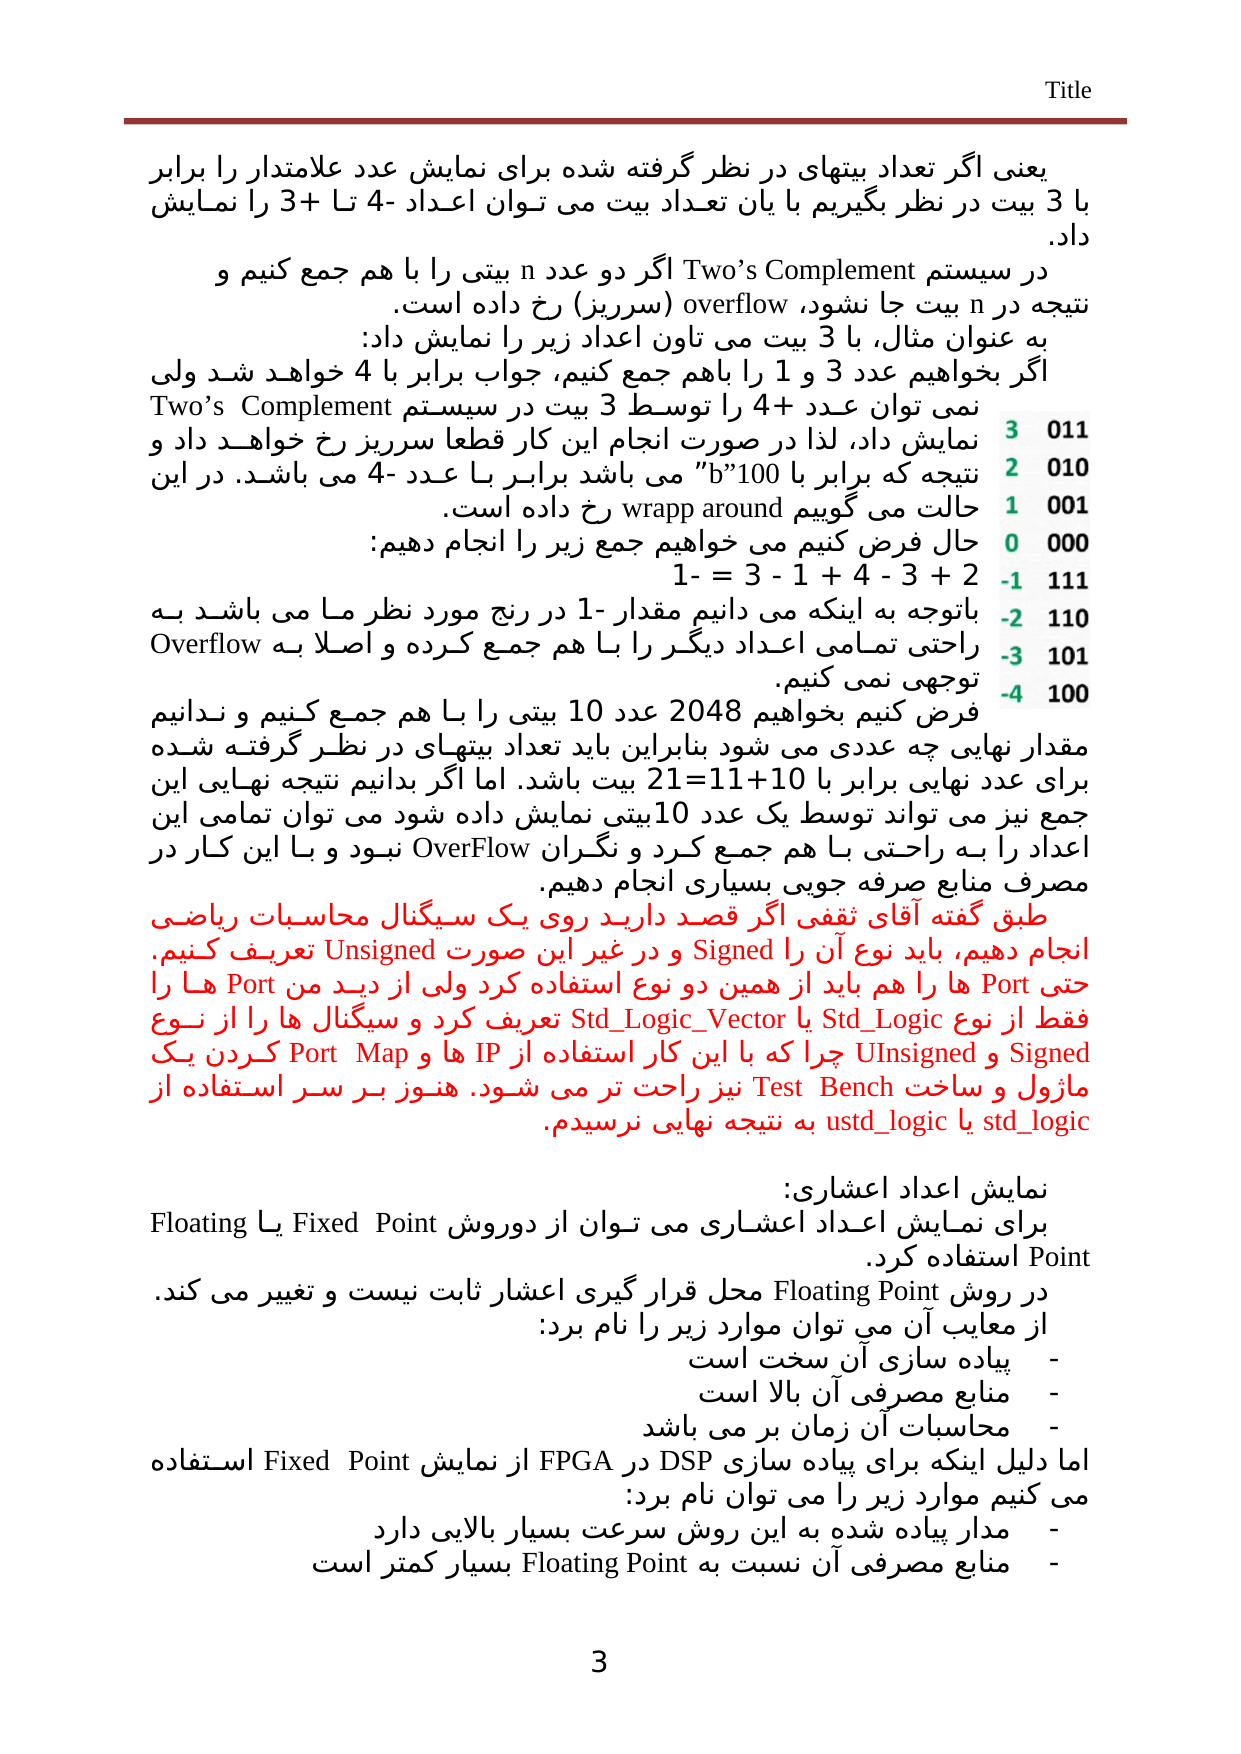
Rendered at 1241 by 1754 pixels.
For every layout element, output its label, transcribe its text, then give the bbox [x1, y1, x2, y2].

text باتوجه به اینکه می دانیم مقدار -1 در رنج مورد نظر ما می باشد به راحتی تمامی اعداد دیگر را با هم جمع کرده و اصلا به Overflow توجهی نمی کنیم. [150, 592, 999, 694]
text یعنی اگر تعداد بیتهای در نظر گرفته شده برای نمایش عدد علامتدار را برابر با 3 بیت در نظر بگیریم با یان تعداد بیت می توان اعداد -4 تا +3 را نمایش داد. [150, 150, 1090, 252]
list محاسبات آن زمان بر می باشد [150, 1409, 1049, 1443]
list مدار پیاده شده به این روش سرعت بسیار بالایی دارد [150, 1511, 1049, 1545]
text 2 + 3 - 4 + 1 - 3 = -1 [150, 558, 999, 592]
text از معایب آن می توان موارد زیر را نام برد: [150, 1307, 1090, 1341]
picture [999, 411, 1091, 709]
list منابع مصرفی آن بالا است [150, 1375, 1049, 1409]
text برای نمایش اعداد اعشاری می توان از دوروش Fixed Point یا Floating Point استفاده کرد. [150, 1205, 1090, 1273]
text طبق گفته آقای ثقفی اگر قصد دارید روی یک سیگنال محاسبات ریاضی انجام دهیم، باید نوع آن را Signed و در غیر این صورت Unsigned تعریف کنیم. حتی Port ها را هم باید از همین دو نوع استفاده کرد ولی از دید من Port ها را فقط از نوع Std_Logic یا Std_Logic_Vector تعریف کرد و سیگنال ها را از نوع Signed و UInsigned چرا که با این کار استفاده از IP ها و Port Map کردن یک ماژول و ساخت Test Bench نیز راحت تر می شود. هنوز بر سر استفاده از std_logic یا ustd_logic به نتیجه نهایی نرسیدم. [150, 898, 1090, 1137]
text فرض کنیم بخواهیم 2048 عدد 10 بیتی را با هم جمع کنیم و ندانیم مقدار نهایی چه عددی می شود بنابراین باید تعداد بیتهای در نظر گرفته شده برای عدد نهایی برابر با 10+11=21 بیت باشد. اما اگر بدانیم نتیجه نهایی این جمع نیز می تواند توسط یک عدد 10بیتی نمایش داده شود می توان تمامی این اعداد را به راحتی با هم جمع کرد و نگران OverFlow نبود و با این کار در مصرف منابع صرفه جویی بسیاری انجام دهیم. [150, 694, 1090, 898]
text به عنوان مثال، با 3 بیت می تاون اعداد زیر را نمایش داد: [150, 320, 1090, 354]
text در سیستم Two’s Complement اگر دو عدد n بیتی را با هم جمع کنیم و نتیجه در n بیت جا نشود، overflow (سرریز) رخ داده است. [150, 252, 1090, 320]
list منابع مصرفی آن نسبت به Floating Point بسیار کمتر است [150, 1545, 1049, 1579]
list پیاده سازی آن سخت است [150, 1341, 1049, 1375]
text نمایش اعداد اعشاری: [150, 1171, 1090, 1205]
text اگر بخواهیم عدد 3 و 1 را باهم جمع کنیم، جواب برابر با 4 خواهد شد ولی نمی توان عدد +4 را توسط 3 بیت در سیستم Two’s Complement نمایش داد، لذا در صورت انجام این کار قطعا سرریز رخ خواهد داد و نتیجه که برابر با b”100” می باشد برابر با عدد -4 می باشد. در این حالت می گوییم wrapp around رخ داده است. [150, 354, 1090, 524]
text اما دلیل اینکه برای پیاده سازی DSP در FPGA از نمایش Fixed Point استفاده می کنیم موارد زیر را می توان نام برد: [150, 1443, 1090, 1511]
text در روش Floating Point محل قرار گیری اعشار ثابت نیست و تغییر می کند. [150, 1273, 1090, 1307]
text حال فرض کنیم می خواهیم جمع زیر را انجام دهیم: [150, 524, 999, 558]
